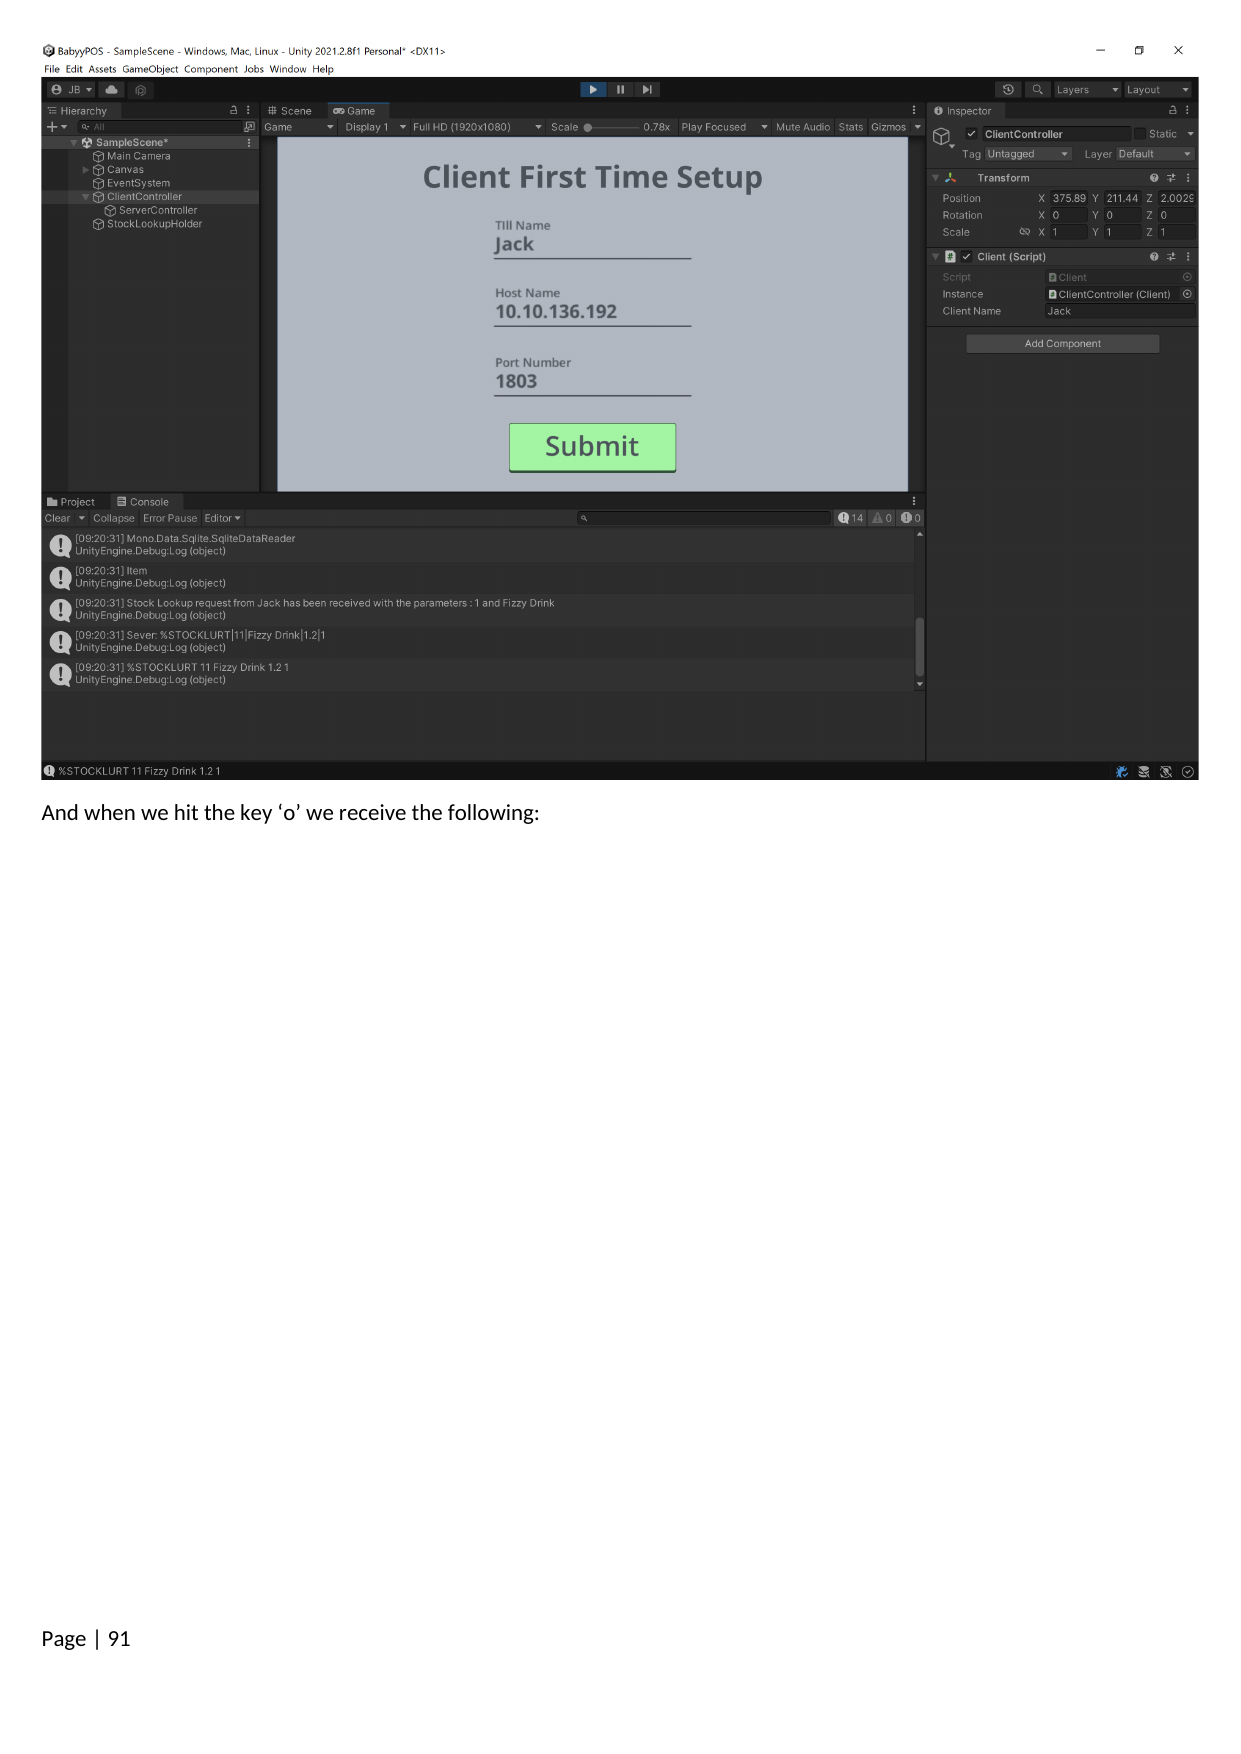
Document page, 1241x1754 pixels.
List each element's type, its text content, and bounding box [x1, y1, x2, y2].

text And when we hit the key ‘o’ we receive the following: [41, 798, 1199, 826]
picture [41, 41, 1199, 780]
